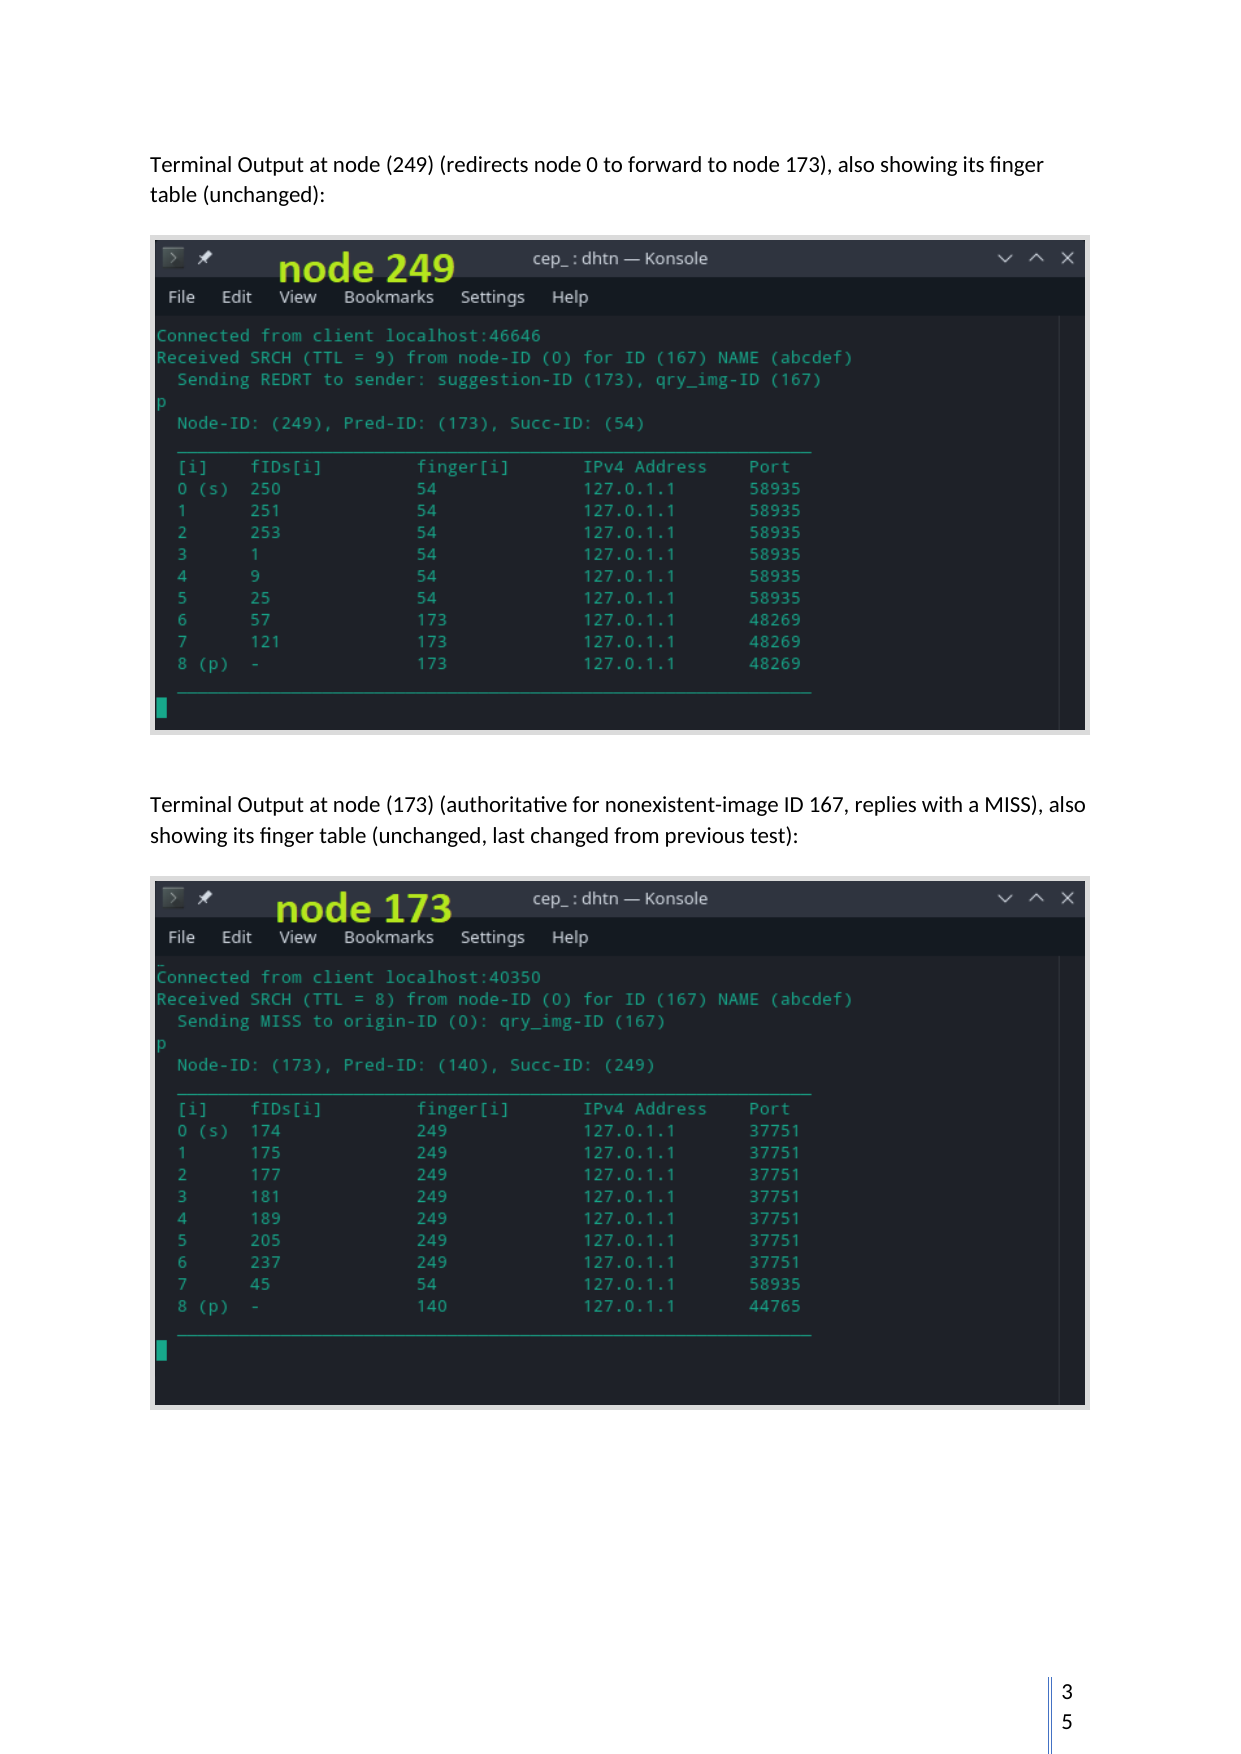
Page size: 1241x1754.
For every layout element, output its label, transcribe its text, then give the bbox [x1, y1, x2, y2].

text Terminal Output at node (173) (authoritative for nonexistent-image ID 167, replies with a MISS), also showing its finger table (unchanged, last changed from previous test): [150, 791, 1090, 849]
picture [155, 881, 1085, 1405]
picture [155, 240, 1085, 730]
text Terminal Output at node (249) (redirects node 0 to forward to node 173), also showing its finger table (unchanged): [150, 150, 1090, 208]
